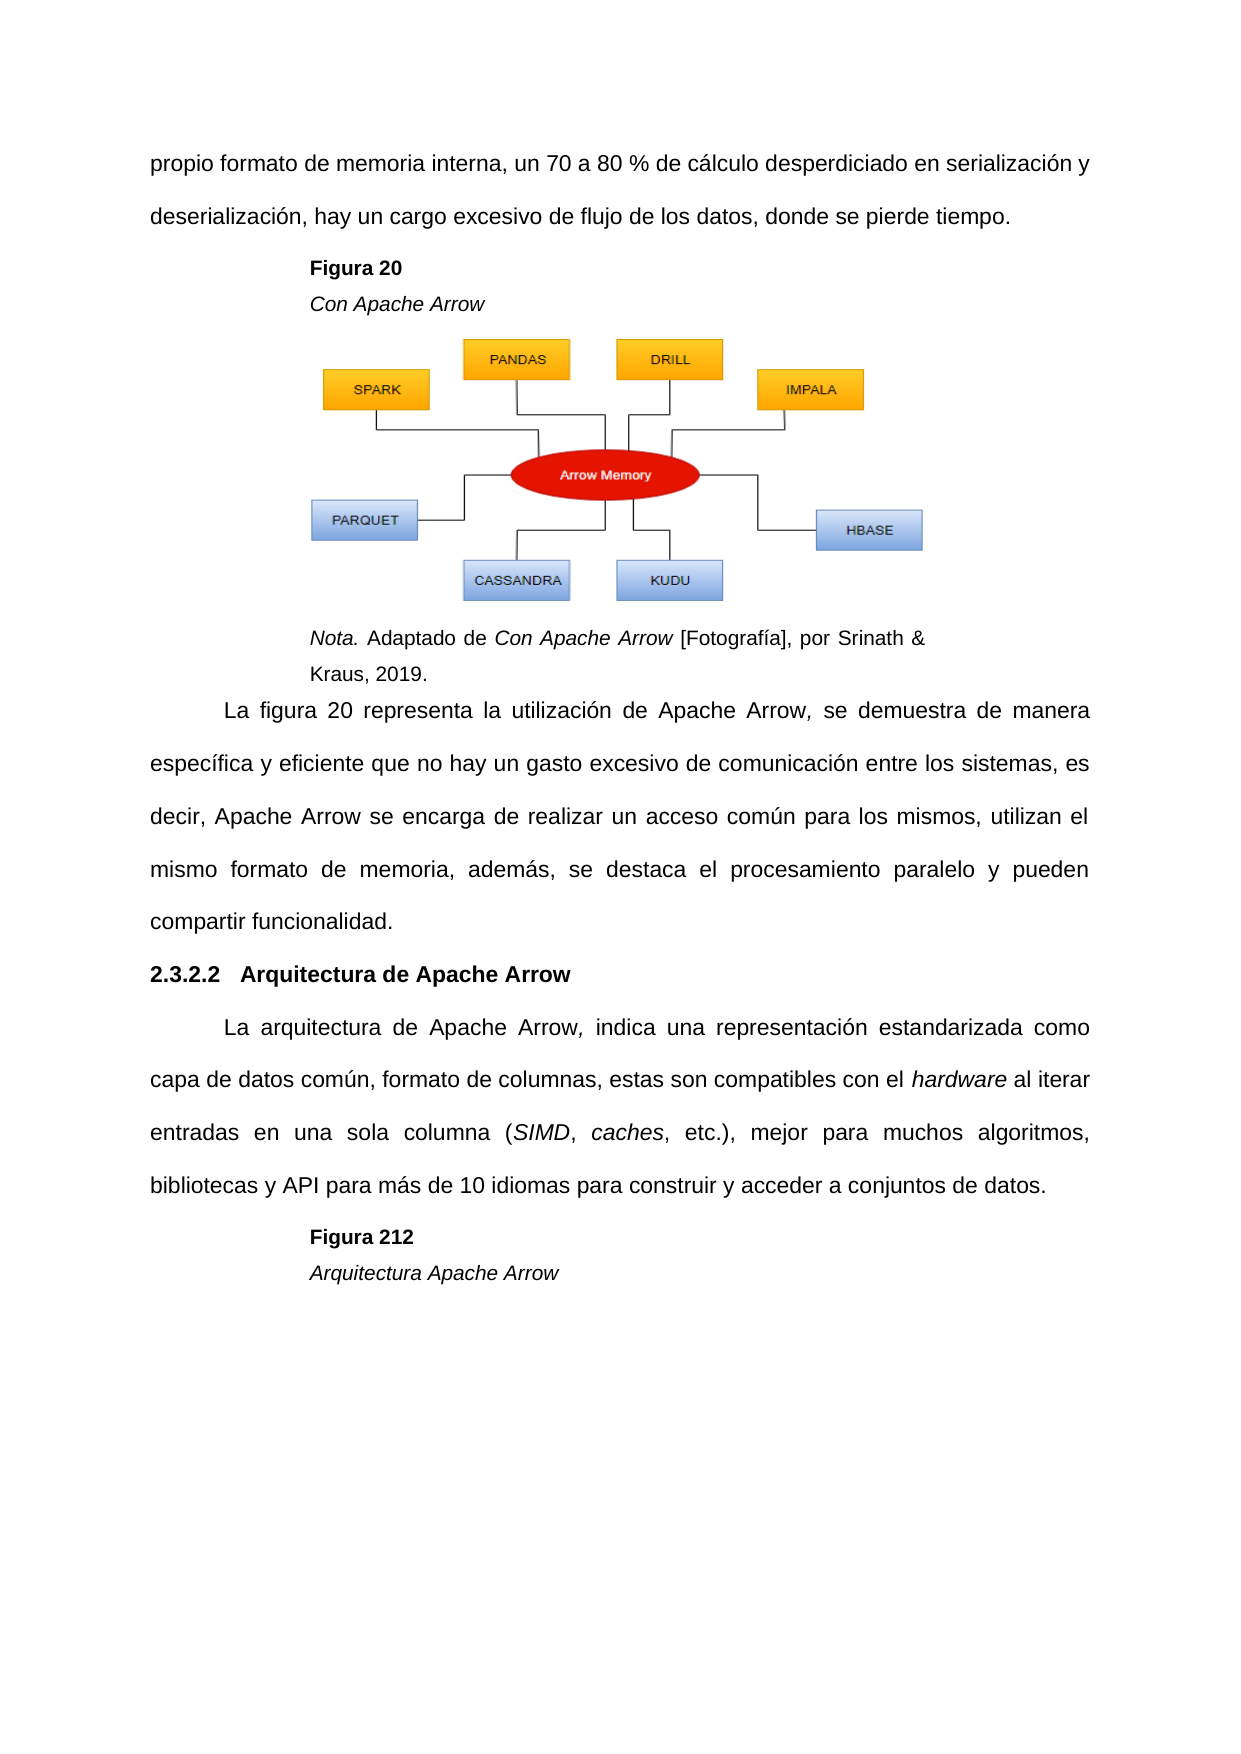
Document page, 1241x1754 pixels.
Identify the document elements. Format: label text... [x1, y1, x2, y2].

text Arquitectura Apache Arrow [309, 1261, 1090, 1284]
text Nota. Adaptado de Con Apache Arrow [Fotografía], por Srinath & Kraus, 2019. [309, 626, 925, 686]
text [150, 150, 1090, 229]
text Figura 20 [309, 255, 1090, 279]
text Con Apache Arrow [309, 291, 1090, 315]
text La figura 20 representa la utilización de Apache Arrow, se demuestra de manera específica y eficiente que no hay un gasto excesivo de comunicación entre los sistemas, es decir, Apache Arrow se encarga de realizar un acceso común para los mismos, utilizan el mismo formato de memoria, además, se destaca el procesamiento paralelo y pueden compartir funcionalidad. [150, 697, 1090, 935]
subtitle Arquitectura de Apache Arrow [150, 961, 1090, 987]
text La arquitectura de Apache Arrow, indica una representación estandarizada como capa de datos común, formato de columnas, estas son compatibles con el hardware al iterar entradas en una sola columna (SIMD, caches, etc.), mejor para muchos algoritmos, bibliotecas y API para más de 10 idiomas para construir y acceder a conjuntos de datos. [150, 1014, 1090, 1198]
picture [309, 327, 931, 614]
